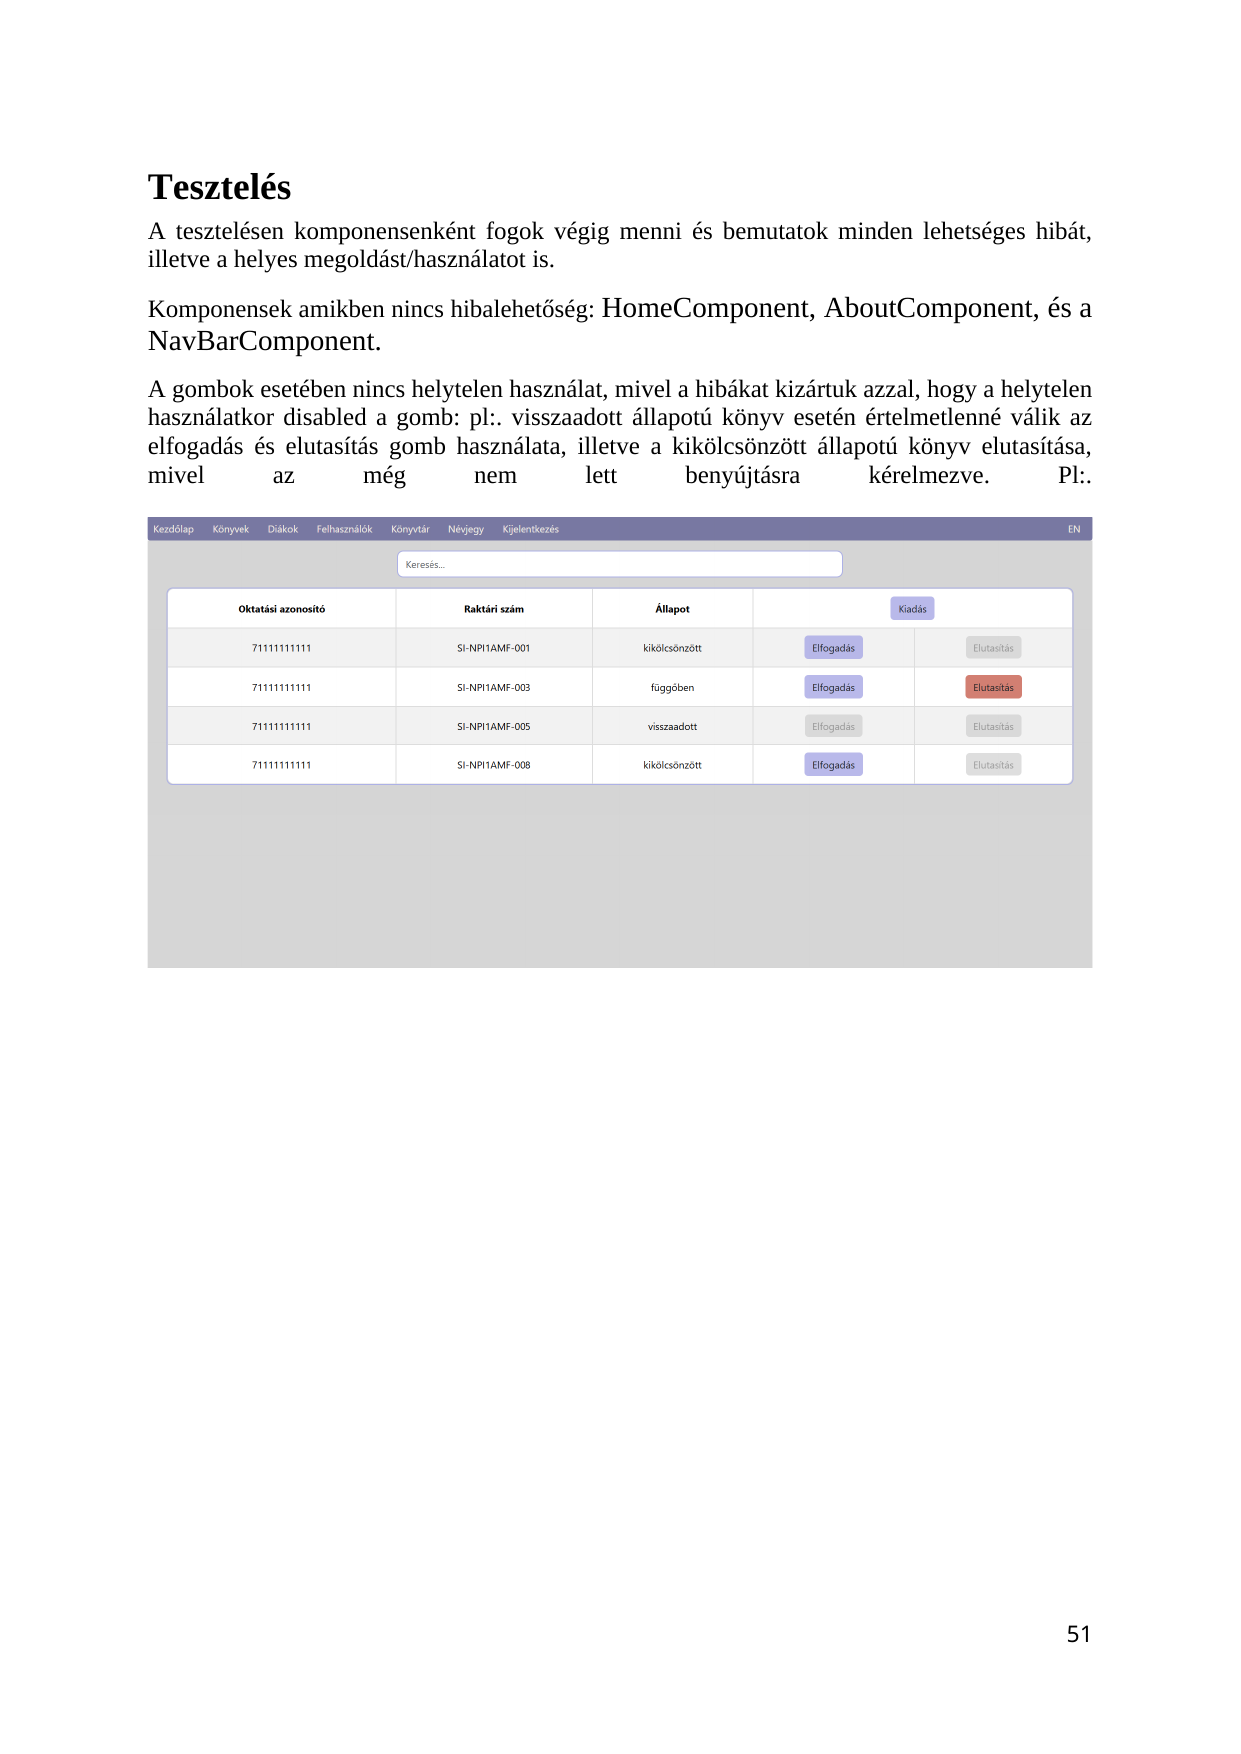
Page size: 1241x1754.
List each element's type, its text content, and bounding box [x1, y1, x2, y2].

picture [147, 517, 1093, 968]
subtitle Tesztelés [148, 164, 1093, 207]
text A gombok esetében nincs helytelen használat, mivel a hibákat kizártuk azzal, hogy a helytelen használatkor disabled a gomb: pl:. visszaadott állapotú könyv esetén értelmetlenné válik az elfogadás és elutasítás gomb használata, illetve a kikölcsönzött állapotú könyv elutasítása, mivel az még nem lett benyújtásra kérelmezve. Pl:. [148, 374, 1093, 517]
text A tesztelésen komponensenként fogok végig menni és bemutatok minden lehetséges hibát, illetve a helyes megoldást/használatot is. [148, 216, 1093, 273]
text Komponensek amikben nincs hibalehetőség: HomeComponent, AboutComponent, és a NavBarComponent. [148, 290, 1093, 357]
